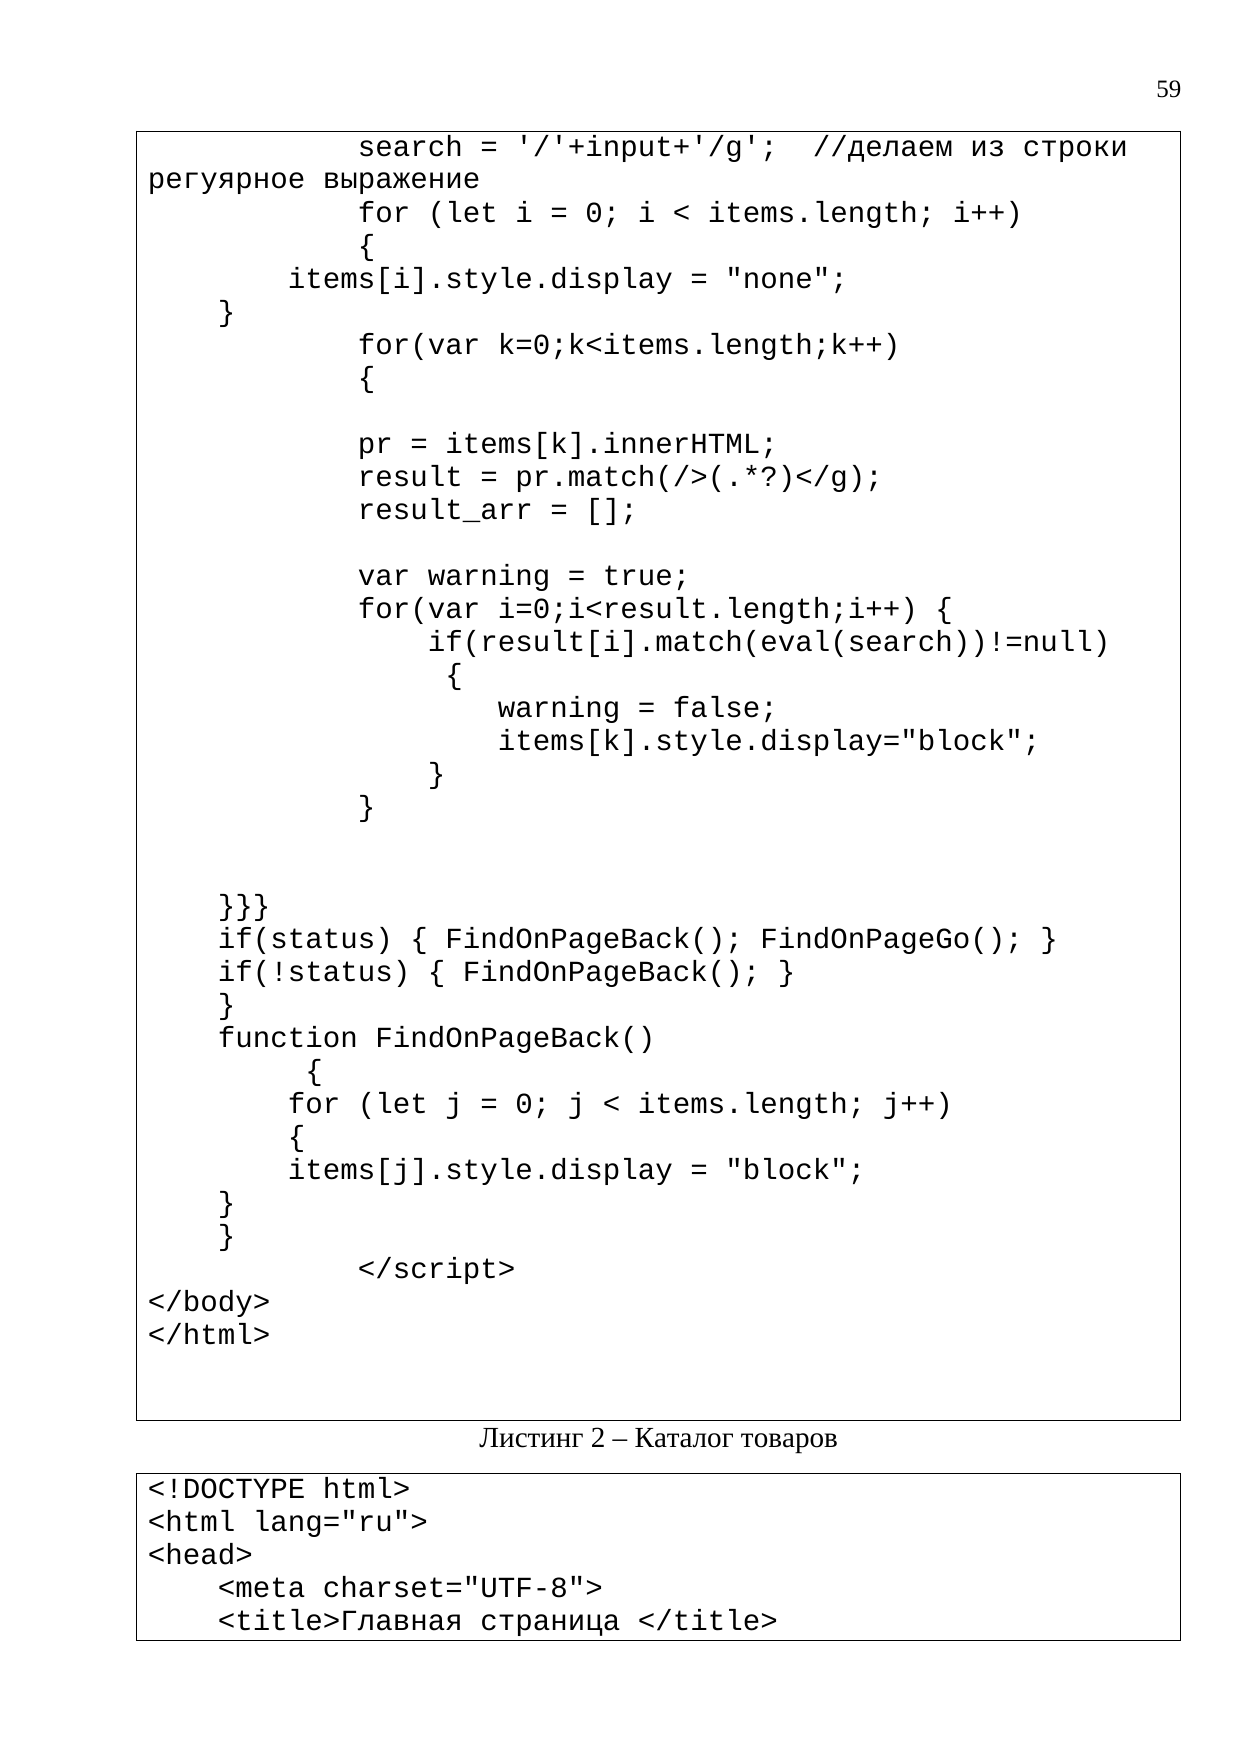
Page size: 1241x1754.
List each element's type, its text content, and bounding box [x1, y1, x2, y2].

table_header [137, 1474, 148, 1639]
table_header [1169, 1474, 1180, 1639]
text Листинг 2 – Каталог товаров [136, 1421, 1181, 1454]
